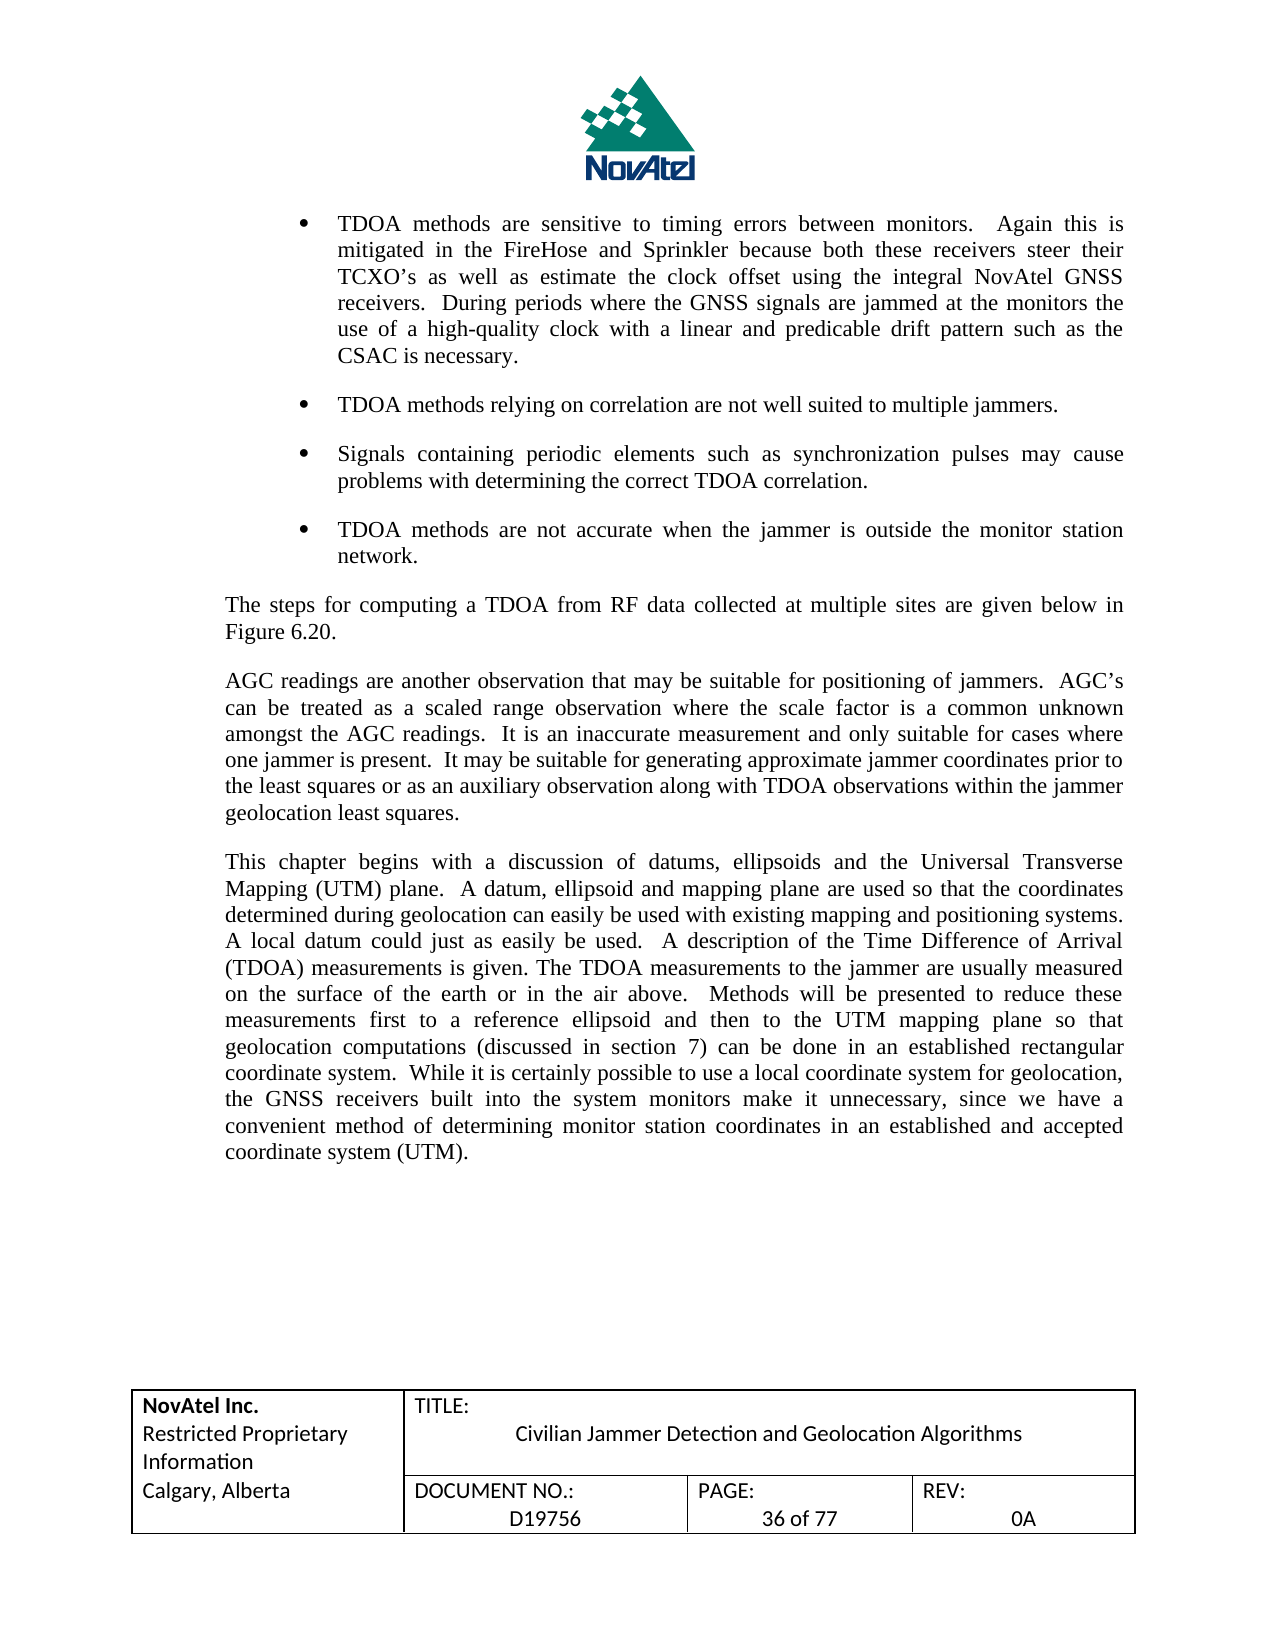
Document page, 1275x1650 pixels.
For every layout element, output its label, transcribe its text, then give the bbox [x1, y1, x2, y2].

list Signals containing periodic elements such as synchronization pulses may cause problems with determining the correct TDOA correlation. [300, 440, 1125, 493]
list TDOA methods relying on correlation are not well suited to multiple jammers. [300, 391, 1125, 417]
list TDOA methods are sensitive to timing errors between monitors. Again this is mitigated in the FireHose and Sprinkler because both these receivers steer their TCXO’s as well as estimate the clock offset using the integral NovAtel GNSS receivers. During periods where the GNSS signals are jammed at the monitors the use of a high-quality clock with a linear and predicable drift pattern such as the CSAC is necessary. [300, 210, 1125, 368]
text AGC readings are another observation that may be suitable for positioning of jammers. AGC’s can be treated as a scaled range observation where the scale factor is a common unknown amongst the AGC readings. It is an inaccurate measurement and only suitable for cases where one jammer is present. It may be suitable for generating approximate jammer coordinates prior to the least squares or as an auxiliary observation along with TDOA observations within the jammer geolocation least squares. [225, 667, 1125, 825]
text This chapter begins with a discussion of datums, ellipsoids and the Universal Transverse Mapping (UTM) plane. A datum, ellipsoid and mapping plane are used so that the coordinates determined during geolocation can easily be used with existing mapping and positioning systems. A local datum could just as easily be used. A description of the Time Difference of Arrival (TDOA) measurements is given. The TDOA measurements to the jammer are usually measured on the surface of the earth or in the air above. Methods will be presented to reduce these measurements first to a reference ellipsoid and then to the UTM mapping plane so that geolocation computations (discussed in section 7) can be done in an established rectangular coordinate system. While it is certainly possible to use a local coordinate system for geolocation, the GNSS receivers built into the system monitors make it unnecessary, since we have a convenient method of determining monitor station coordinates in an established and accepted coordinate system (UTM). [225, 848, 1125, 1164]
list TDOA methods are not accurate when the jammer is outside the monitor station network. [300, 516, 1125, 569]
text The steps for computing a TDOA from RF data collected at multiple sites are given below in Figure 6 .20. [225, 592, 1125, 644]
